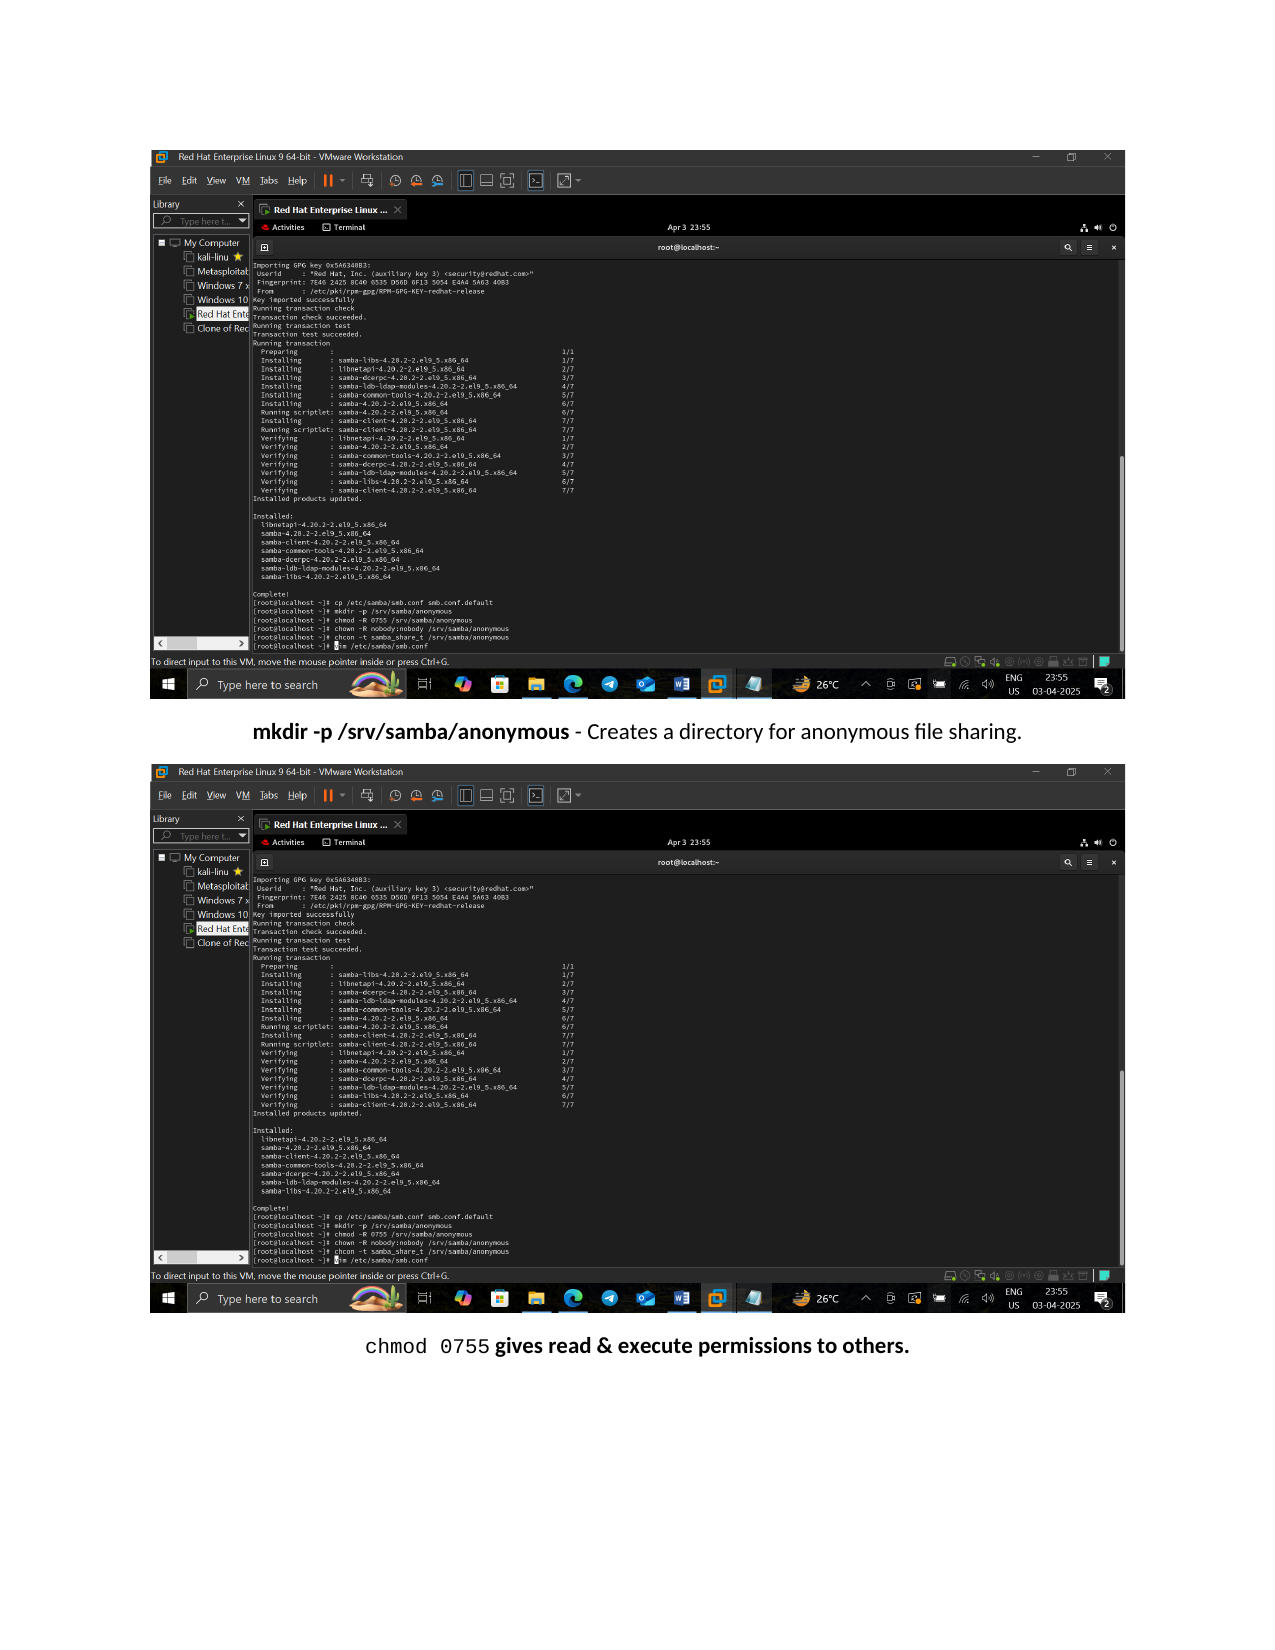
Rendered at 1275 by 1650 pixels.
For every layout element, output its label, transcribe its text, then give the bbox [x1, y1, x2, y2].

picture [150, 764, 1125, 1313]
picture [150, 150, 1125, 699]
text chmod 0755 gives read & execute permissions to others. [150, 1331, 1125, 1360]
text mkdir -p /srv/samba/anonymous - Creates a directory for anonymous file sharing. [150, 717, 1125, 745]
